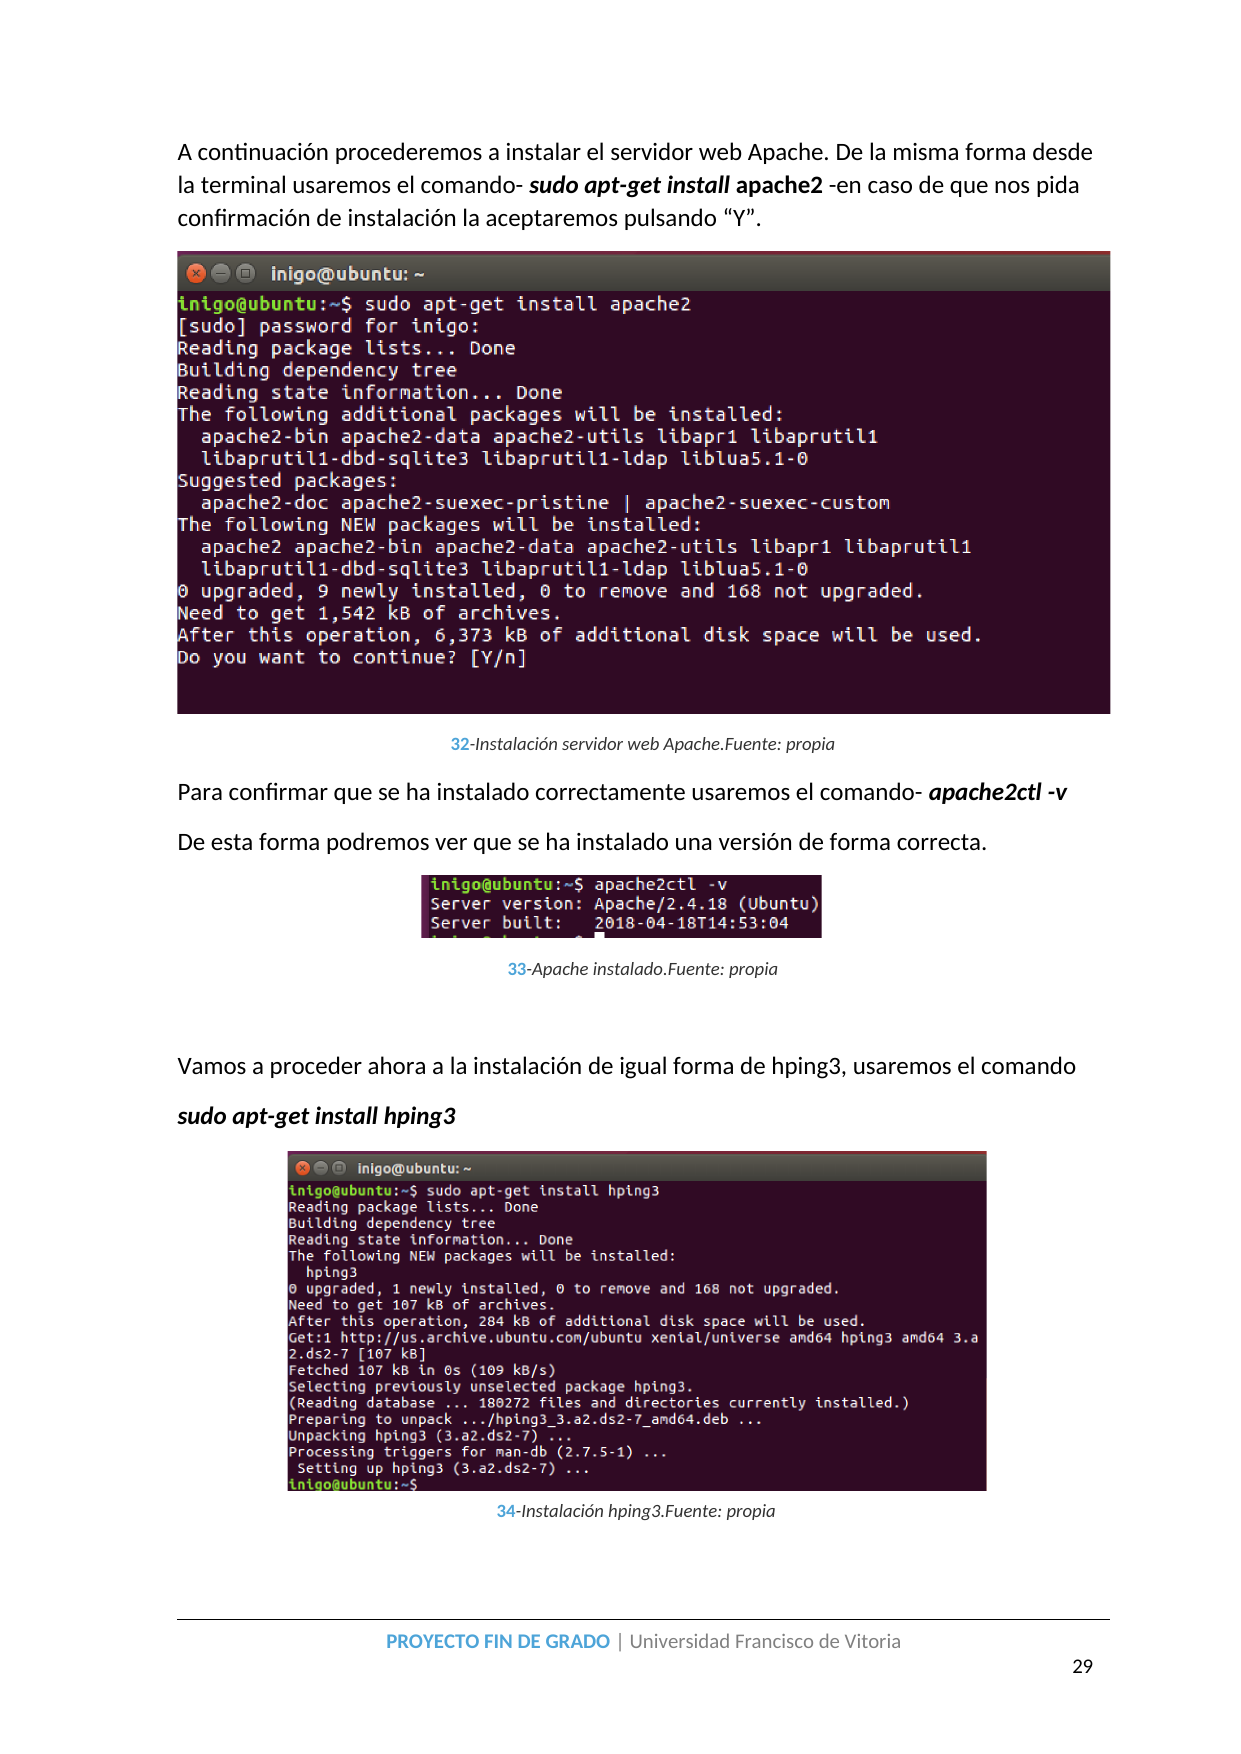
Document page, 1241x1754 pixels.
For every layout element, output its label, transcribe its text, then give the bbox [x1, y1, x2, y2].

picture [177, 251, 1111, 714]
picture [421, 875, 822, 938]
text De esta forma podremos ver que se ha instalado una versión de forma correcta. [177, 826, 1110, 856]
text Para confirmar que se ha instalado correctamente usaremos el comando- apache2ctl -v [177, 776, 1110, 807]
text A continuación procederemos a instalar el servidor web Apache. De la misma forma desde la terminal usaremos el comando- sudo apt-get install apache2 -en caso de que nos pida confirmación de instalación la aceptaremos pulsando “Y”. [177, 136, 1110, 232]
text 32-Instalación servidor web Apache.Fuente: propia [177, 732, 1110, 755]
picture [287, 1151, 987, 1491]
text sudo apt-get install hping3 [177, 1100, 1110, 1130]
text 33-Apache instalado.Fuente: propia [177, 957, 1110, 980]
text Vamos a proceder ahora a la instalación de igual forma de hping3, usaremos el comando [177, 1050, 1110, 1081]
